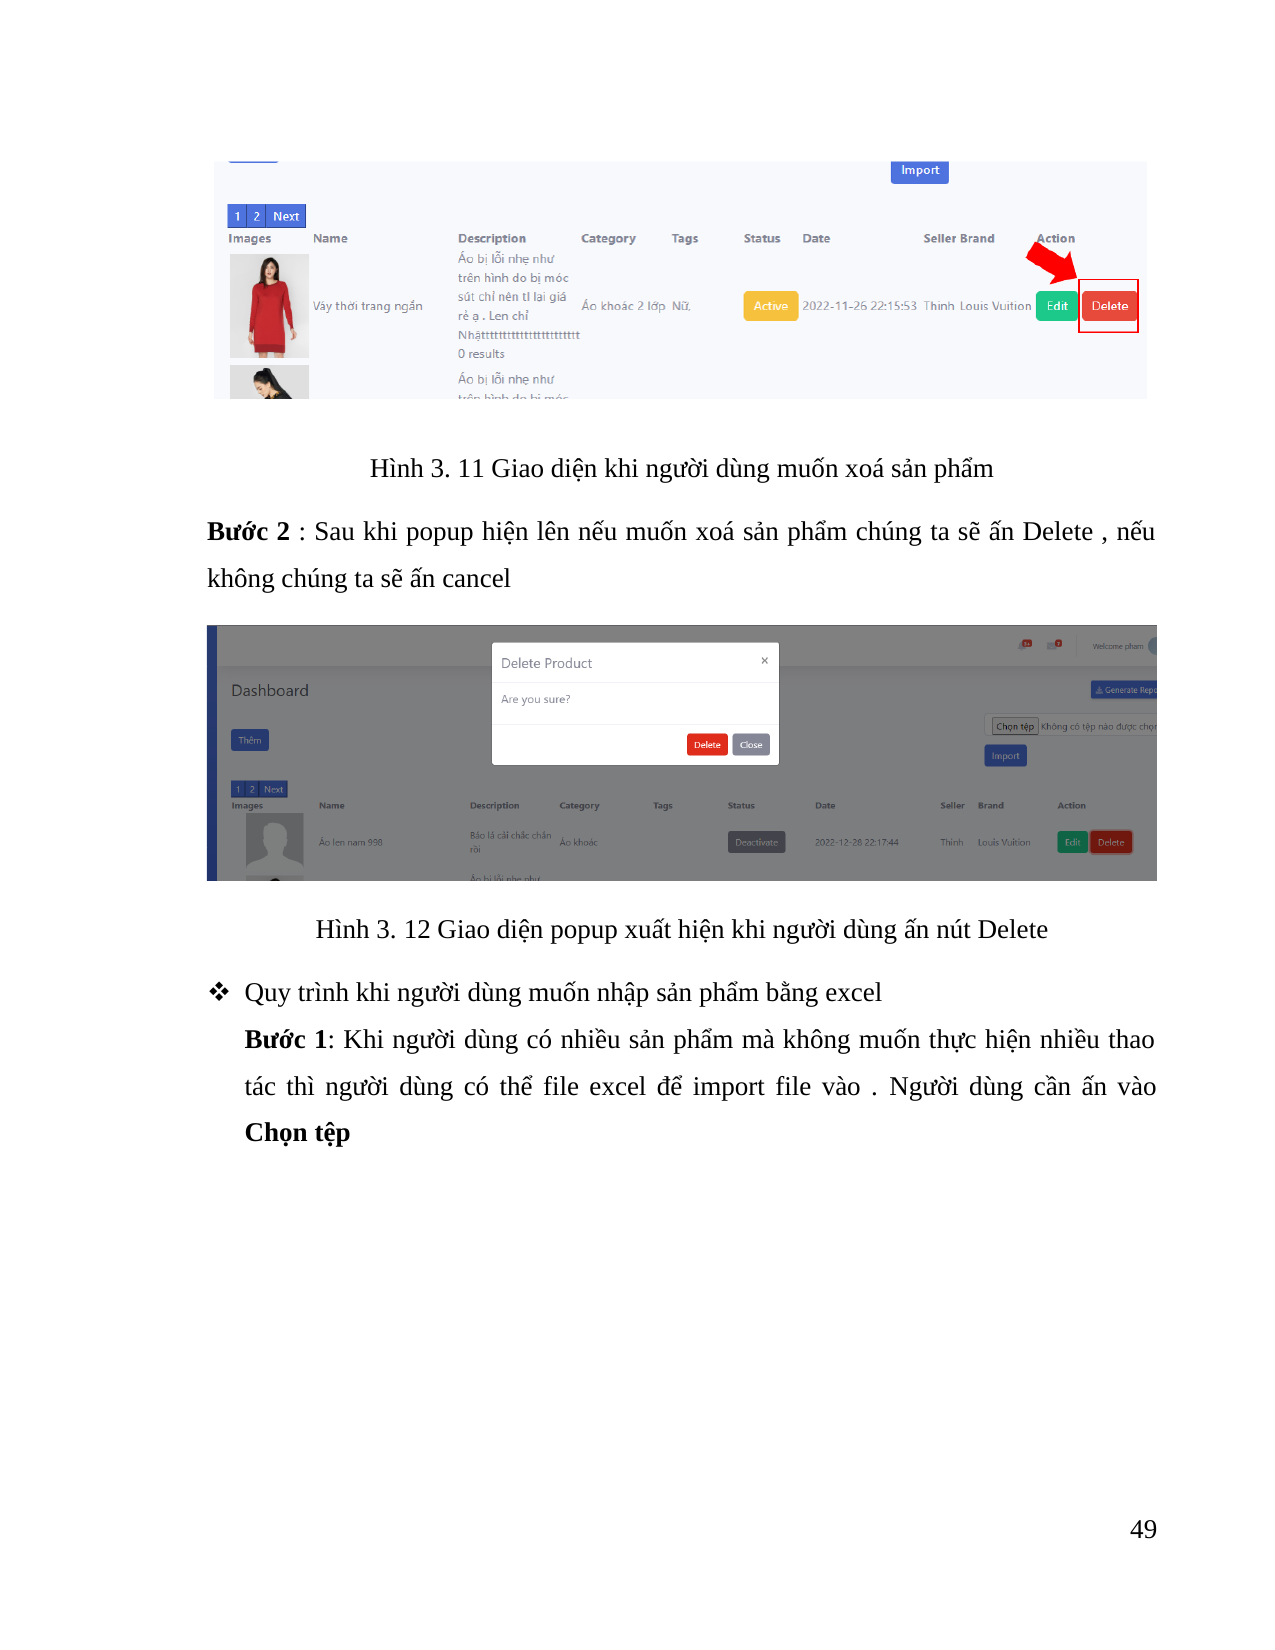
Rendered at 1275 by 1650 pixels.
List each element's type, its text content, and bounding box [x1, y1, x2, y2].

picture [206, 625, 1157, 881]
text Bước 2 : Sau khi popup hiện lên nếu muốn xoá sản phẩm chúng ta sẽ ấn Delete , nếu không chúng ta sẽ ấn cancel [207, 515, 1157, 593]
list Quy trình khi người dùng muốn nhập sản phẩm bằng excel [207, 976, 1157, 1008]
picture [206, 147, 1157, 420]
list Bước 1: Khi người dùng có nhiều sản phẩm mà không muốn thực hiện nhiều thao tác thì người dùng có thể file excel để import file vào . Người dùng cần ấn vào Chọn tệp [244, 1023, 1157, 1148]
